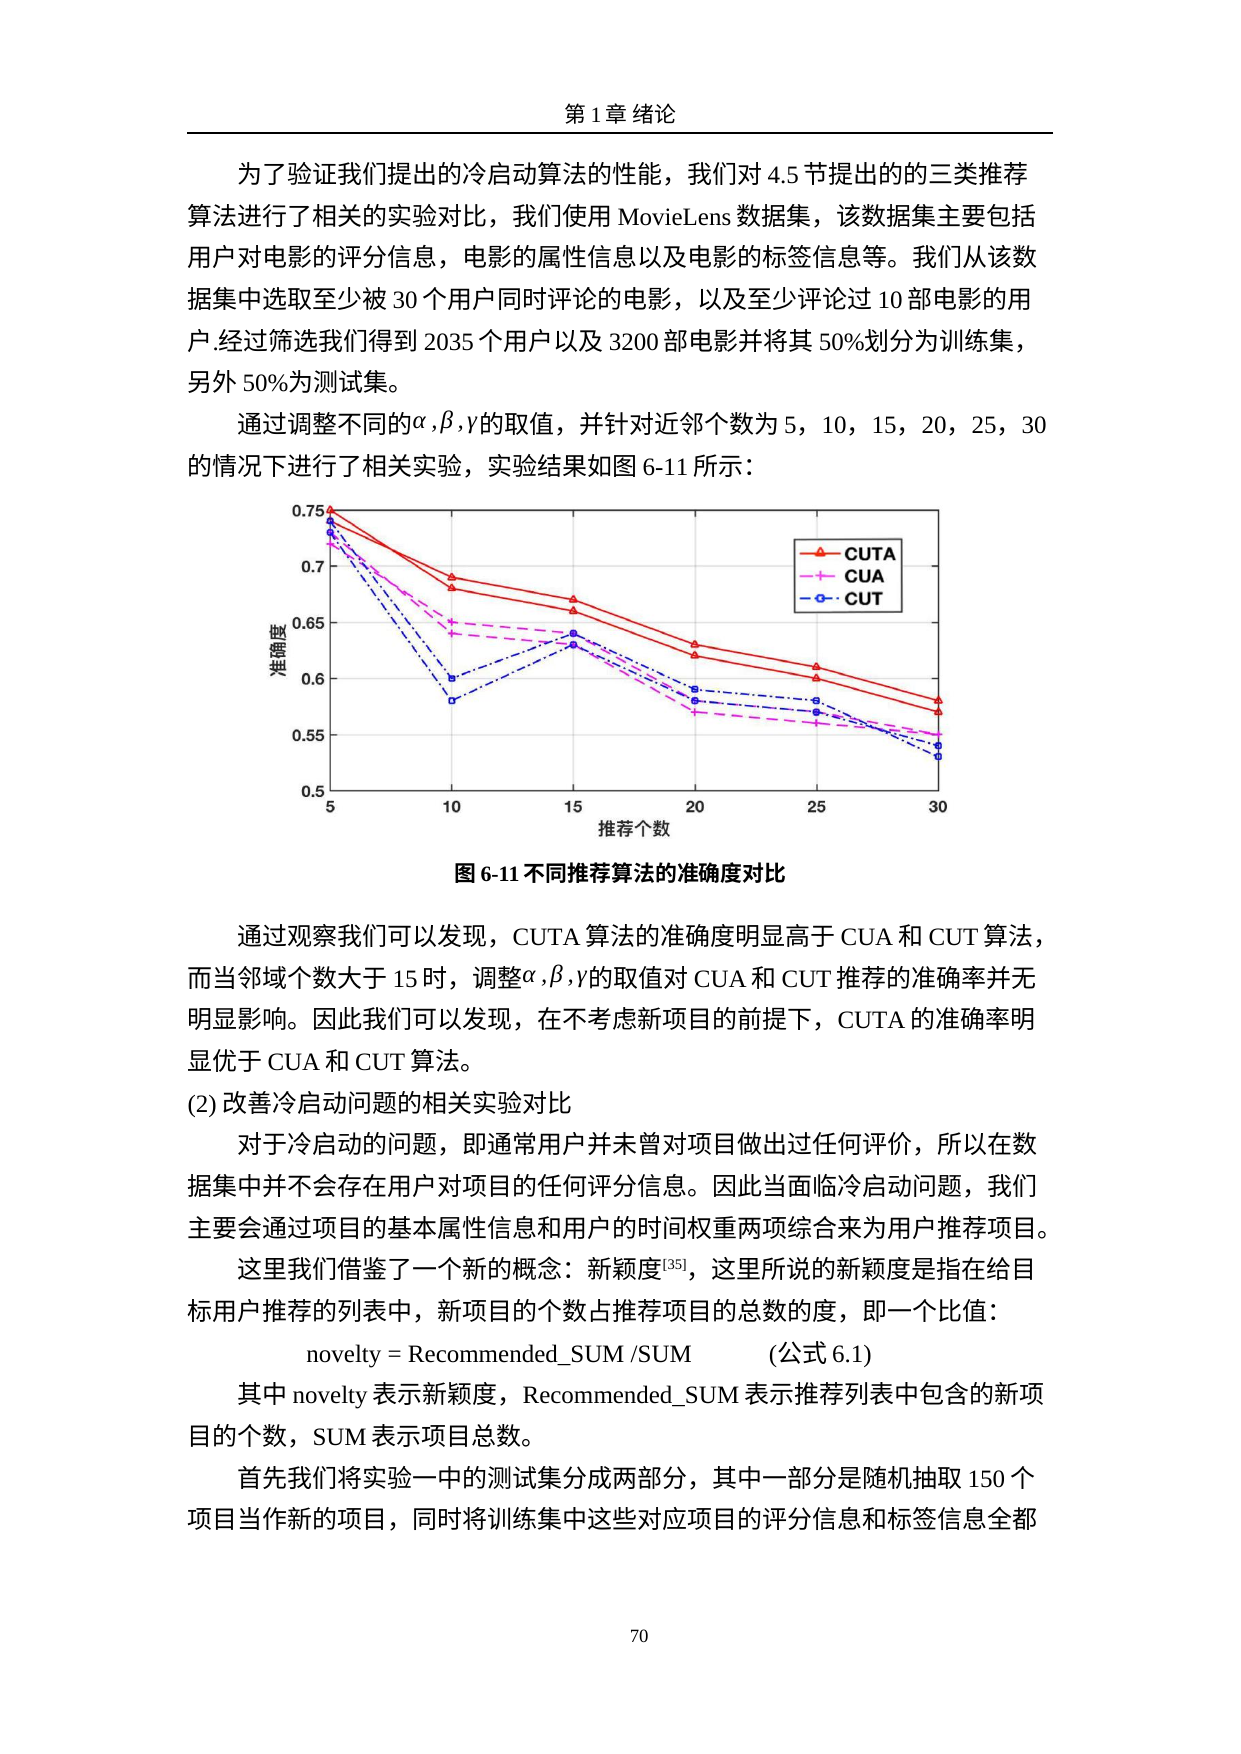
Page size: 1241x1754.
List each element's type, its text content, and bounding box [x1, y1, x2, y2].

text 这里我们借鉴了一个新的概念：新颖度[35]，这里所说的新颖度是指在给目标用户推荐的列表中，新项目的个数占推荐项目的总数的度，即一个比值： [187, 1246, 1053, 1329]
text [187, 1454, 1053, 1537]
text (2) 改善冷启动问题的相关实验对比 [187, 1079, 1053, 1121]
text 为了验证我们提出的冷启动算法的性能，我们对4.5节提出的的三类推荐算法进行了相关的实验对比，我们使用MovieLens数据集，该数据集主要包括用户对电影的评分信息，电影的属性信息以及电影的标签信息等。我们从该数据集中选取至少被30个用户同时评论的电影，以及至少评论过10部电影的用户.经过筛选我们得到2035个用户以及3200部电影并将其50%划分为训练集，另外50%为测试集。 [187, 150, 1053, 400]
text 通过调整不同的的取值，并针对近邻个数为5，10，15，20，25，30的情况下进行了相关实验，实验结果如图6-11所示： [187, 400, 1053, 483]
text novelty = Recommended_SUM /SUM (公式6.1) [187, 1329, 1053, 1371]
text 对于冷启动的问题，即通常用户并未曾对项目做出过任何评价，所以在数据集中并不会存在用户对项目的任何评分信息。因此当面临冷启动问题，我们主要会通过项目的基本属性信息和用户的时间权重两项综合来为用户推荐项目。 [187, 1121, 1053, 1246]
picture [228, 483, 1012, 839]
text 图6-11不同推荐算法的准确度对比 [187, 856, 1053, 887]
text 其中novelty表示新颖度，Recommended_SUM表示推荐列表中包含的新项目的个数，SUM表示项目总数。 [187, 1371, 1053, 1454]
text 通过观察我们可以发现，CUTA算法的准确度明显高于CUA和CUT算法，而当邻域个数大于15时，调整的取值对CUA和CUT推荐的准确率并无明显影响。因此我们可以发现，在不考虑新项目的前提下，CUTA的准确率明显优于CUA和CUT算法。 [187, 912, 1053, 1079]
